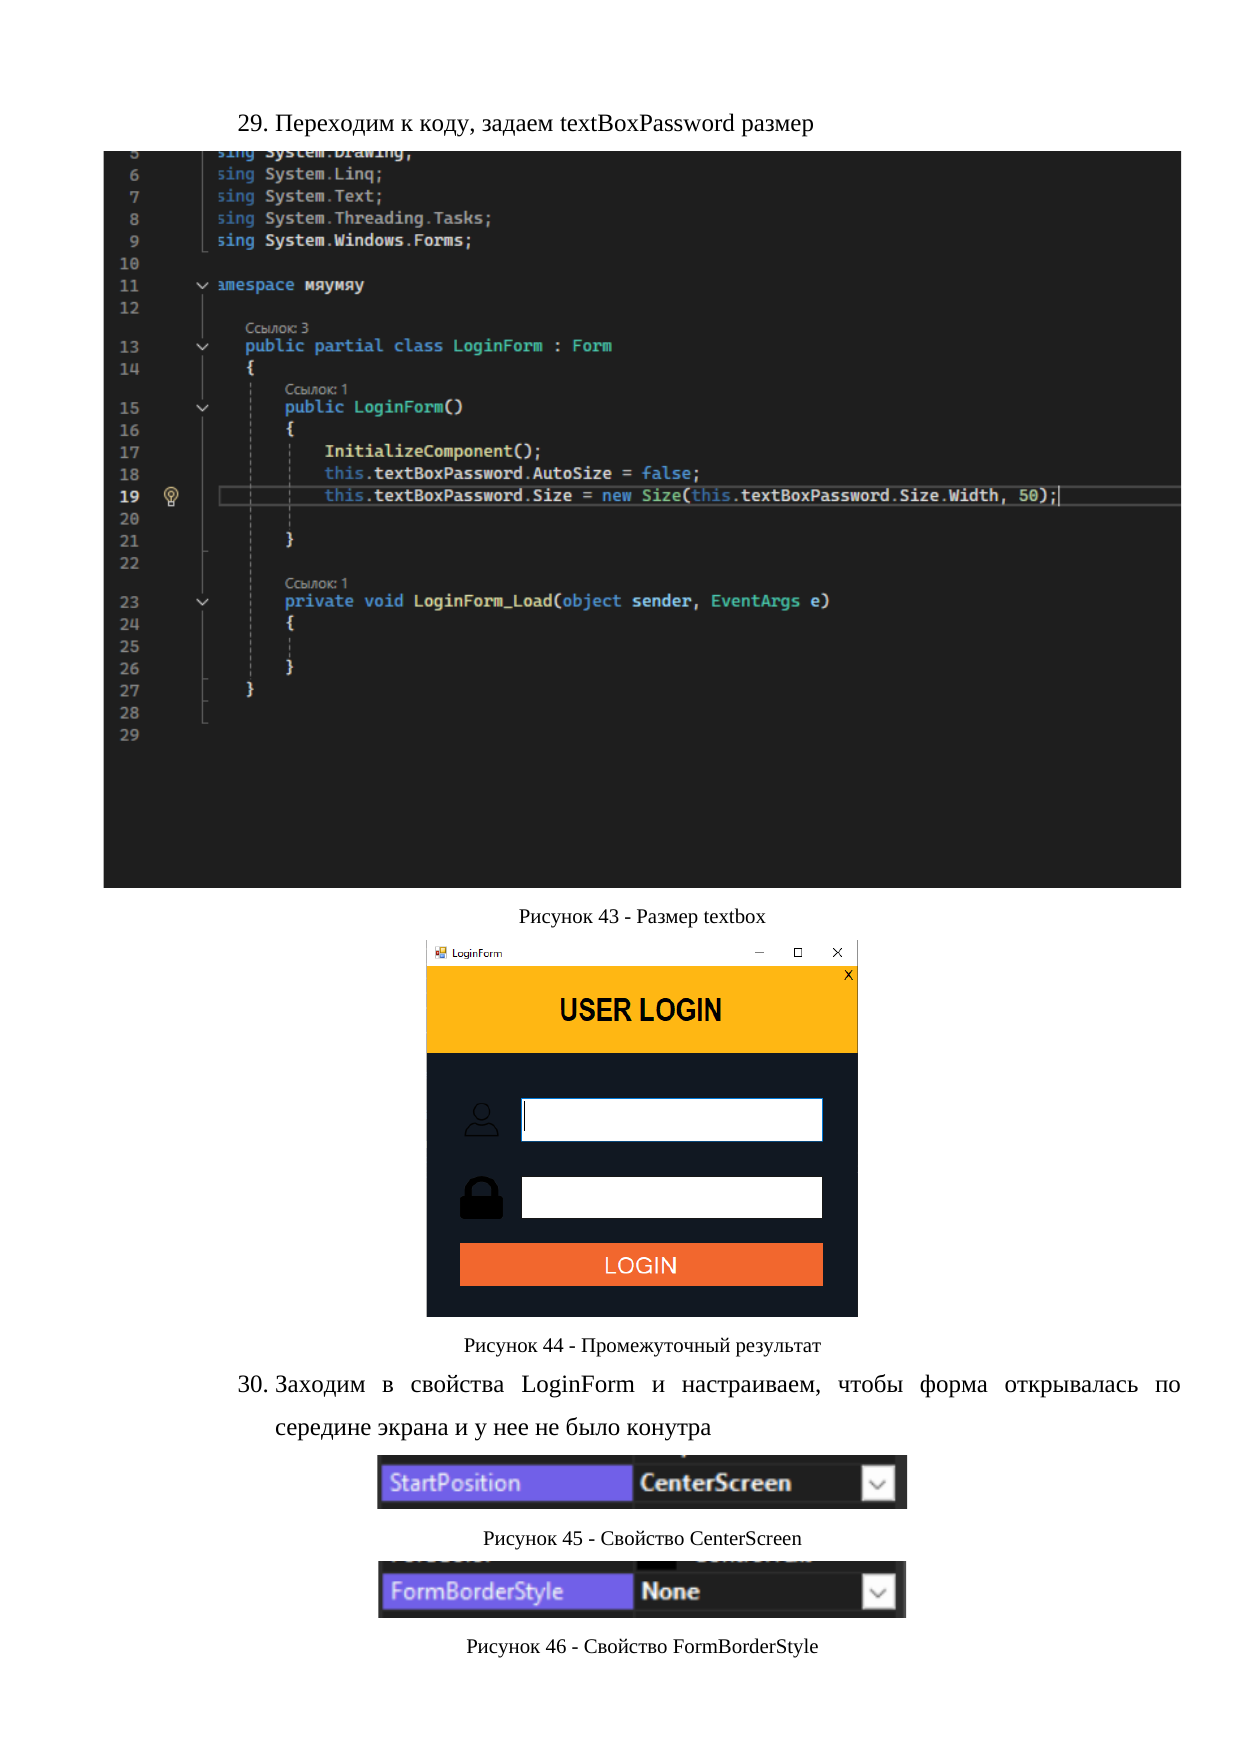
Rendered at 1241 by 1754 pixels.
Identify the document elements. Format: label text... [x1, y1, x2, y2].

list Заходим в свойства LoginForm и настраиваем, чтобы форма открывалась по середине экрана и у нее не было конутра [237, 1369, 1181, 1441]
picture [103, 151, 1182, 888]
picture [426, 940, 858, 1317]
list Переходим к коду, задаем textBoxPassword размер [237, 108, 1181, 137]
picture [378, 1561, 907, 1618]
picture [377, 1455, 908, 1509]
